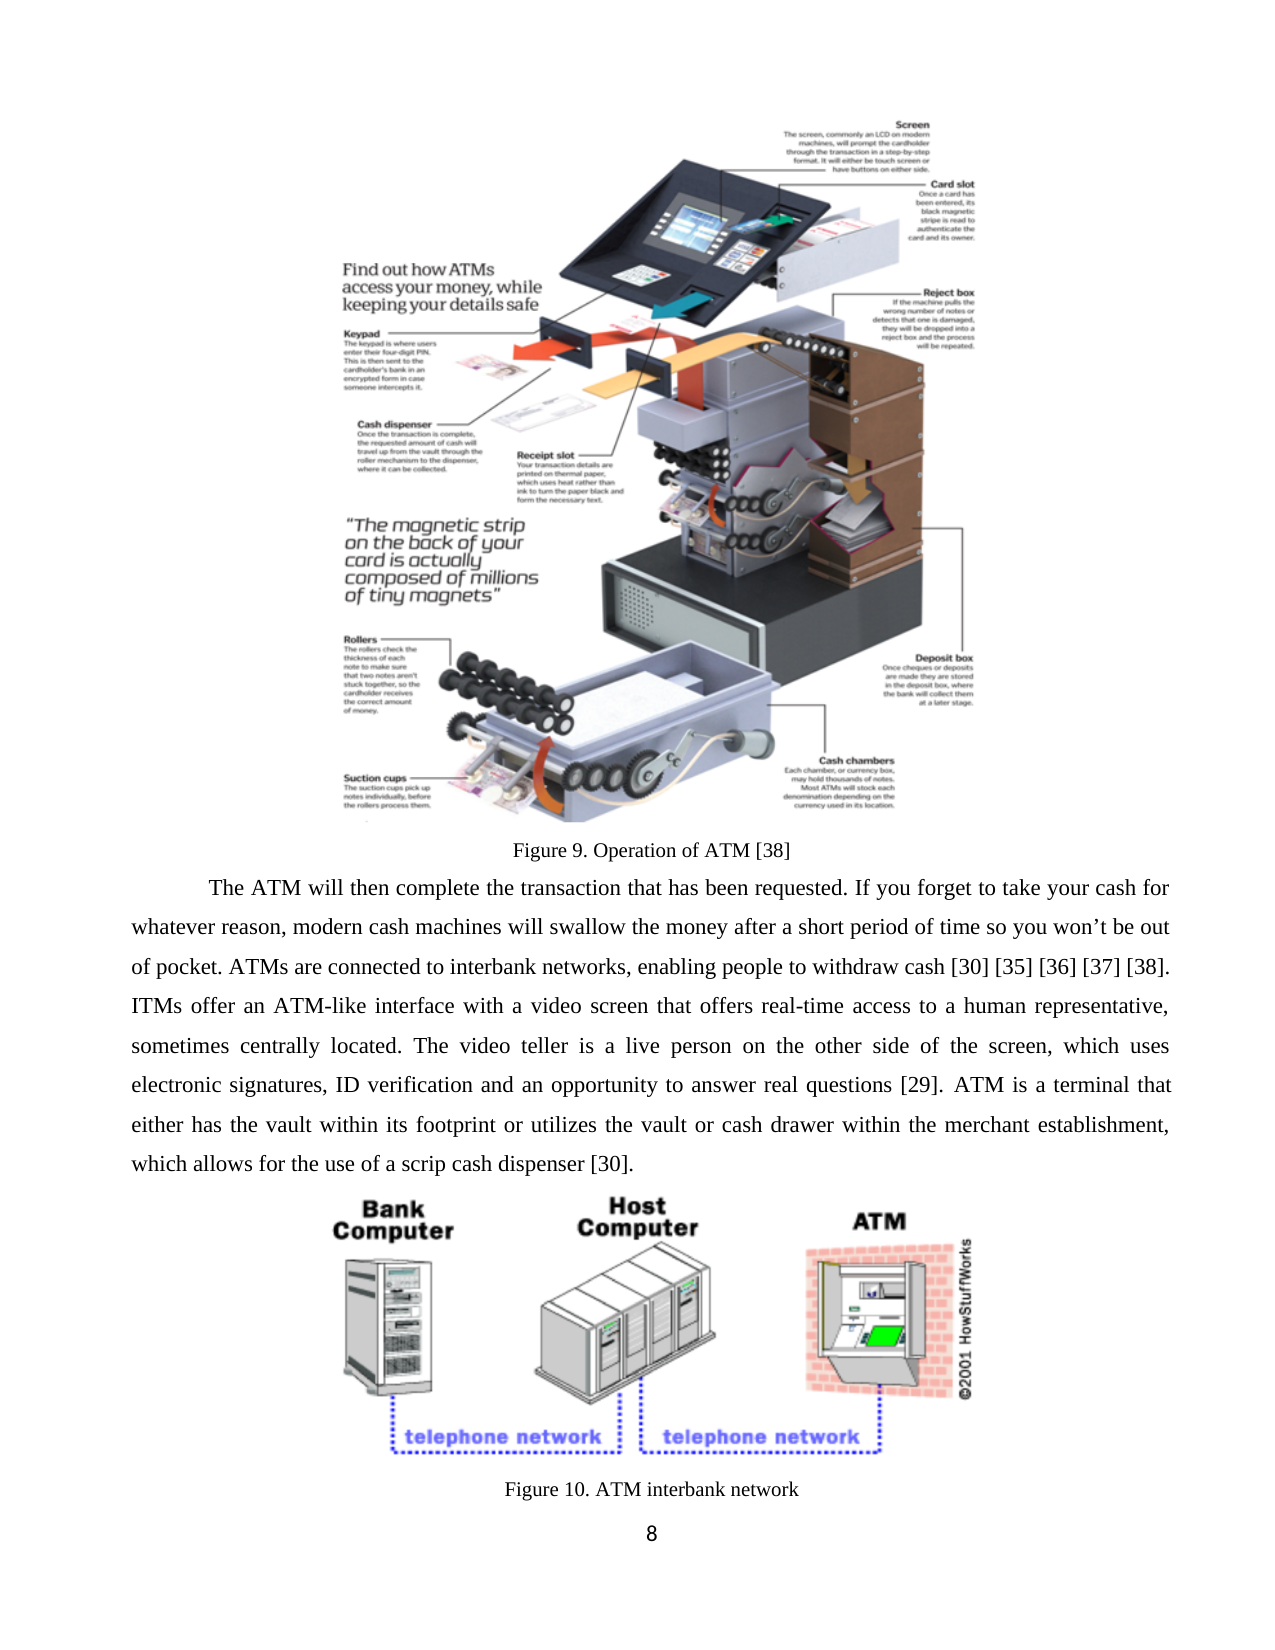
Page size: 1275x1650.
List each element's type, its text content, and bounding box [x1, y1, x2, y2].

list Figure 9. Operation of ATM [38] [131, 838, 1172, 862]
text Figure 10. ATM interbank network [131, 1477, 1172, 1501]
picture [332, 103, 994, 825]
picture [322, 1189, 981, 1463]
text The ATM will then complete the transaction that has been requested. If you forget to take your cash for whatever reason, modern cash machines will swallow the money after a short period of time so you won’t be out of pocket. ATMs are connected to interbank networks, enabling people to withdraw cash [30] [35] [36] [37] [38]. ITMs offer an ATM-like interface with a video screen that offers real-time access to a human representative, sometimes centrally located. The video teller is a live person on the other side of the screen, which uses electronic signatures, ID verification and an opportunity to answer real questions [29]. ATM is a terminal that either has the vault within its footprint or utilizes the vault or cash drawer within the merchant establishment, which allows for the use of a scrip cash dispenser [30]. [131, 874, 1172, 1177]
